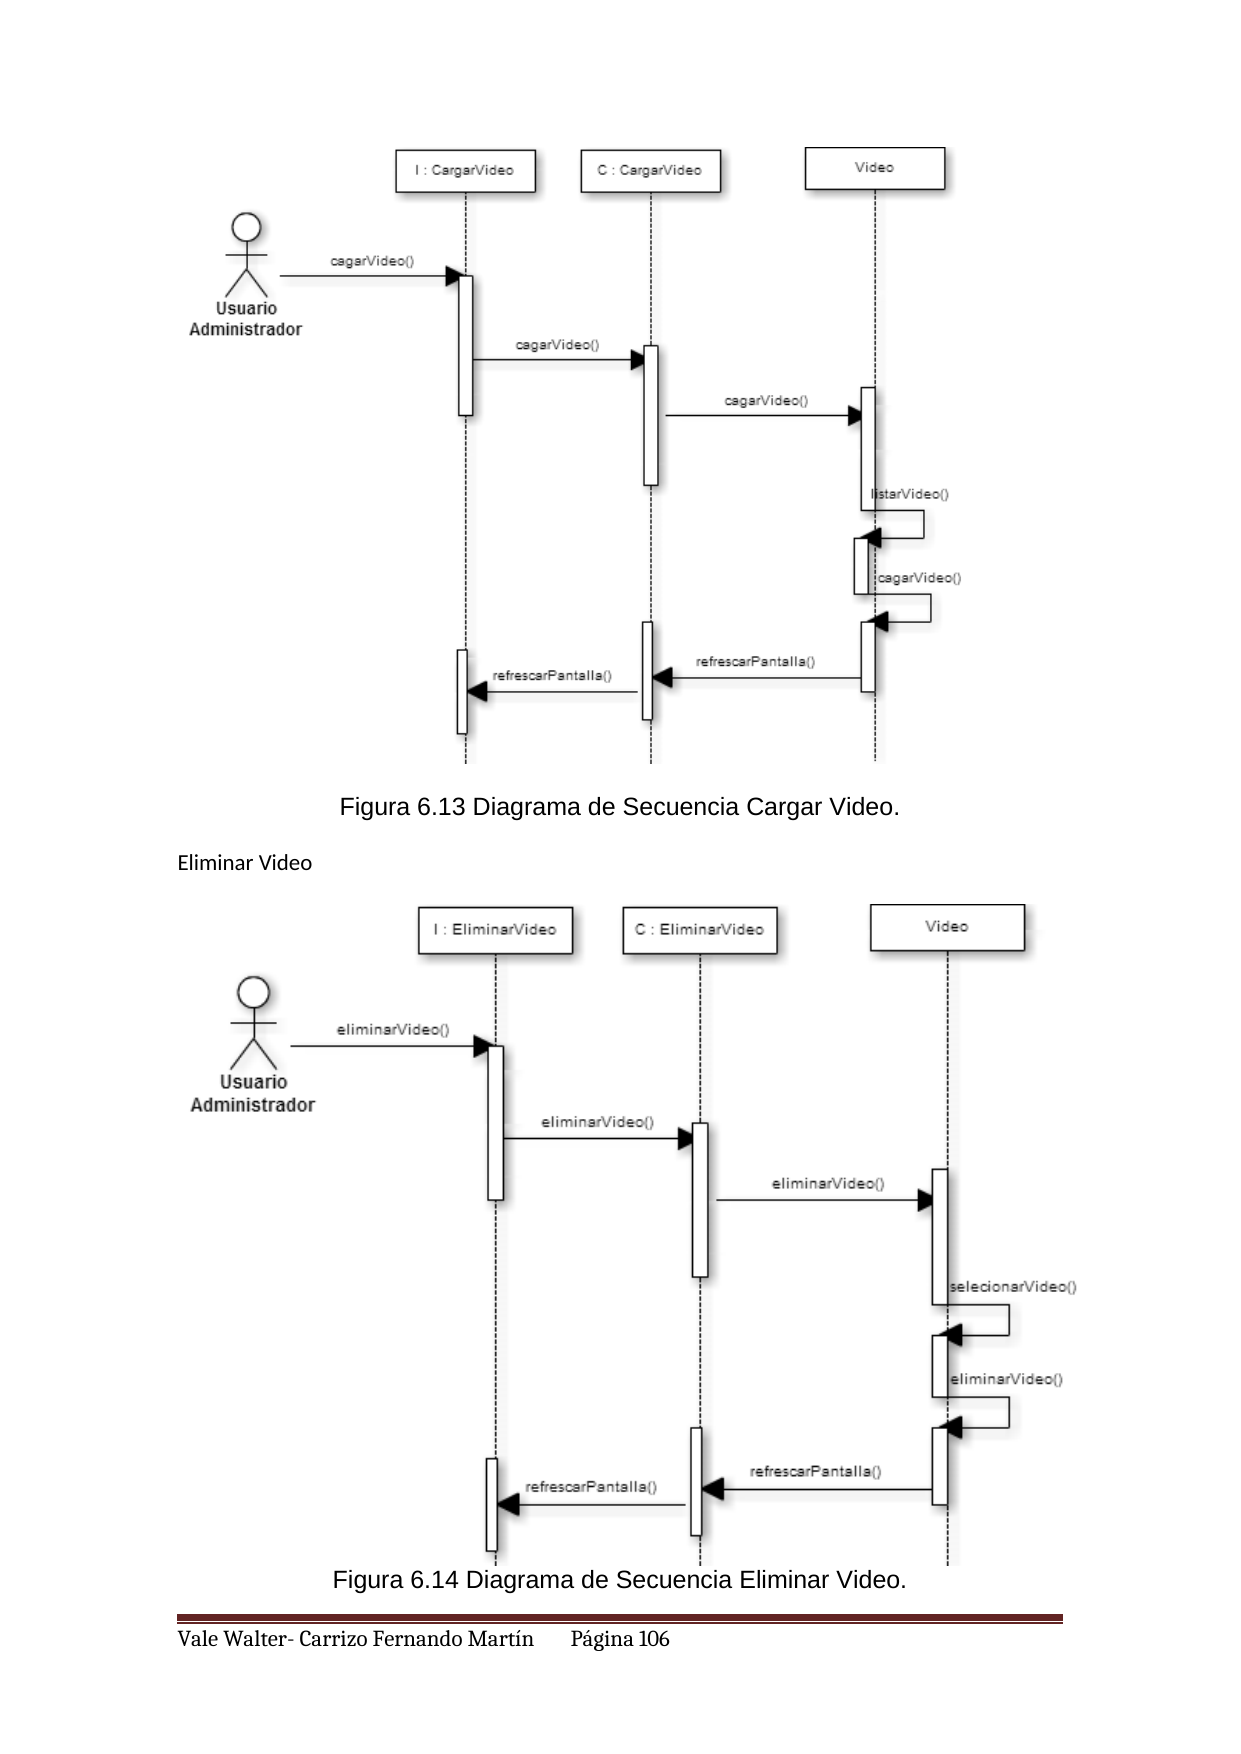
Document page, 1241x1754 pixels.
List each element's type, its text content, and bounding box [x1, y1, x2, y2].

picture [177, 147, 1007, 764]
text Figura 6.14 Diagrama de Secuencia Eliminar Video. [177, 1566, 1063, 1594]
text Eliminar Video [177, 848, 1063, 876]
picture [177, 904, 1081, 1566]
text Figura 6.13 Diagrama de Secuencia Cargar Video. [177, 792, 1063, 820]
